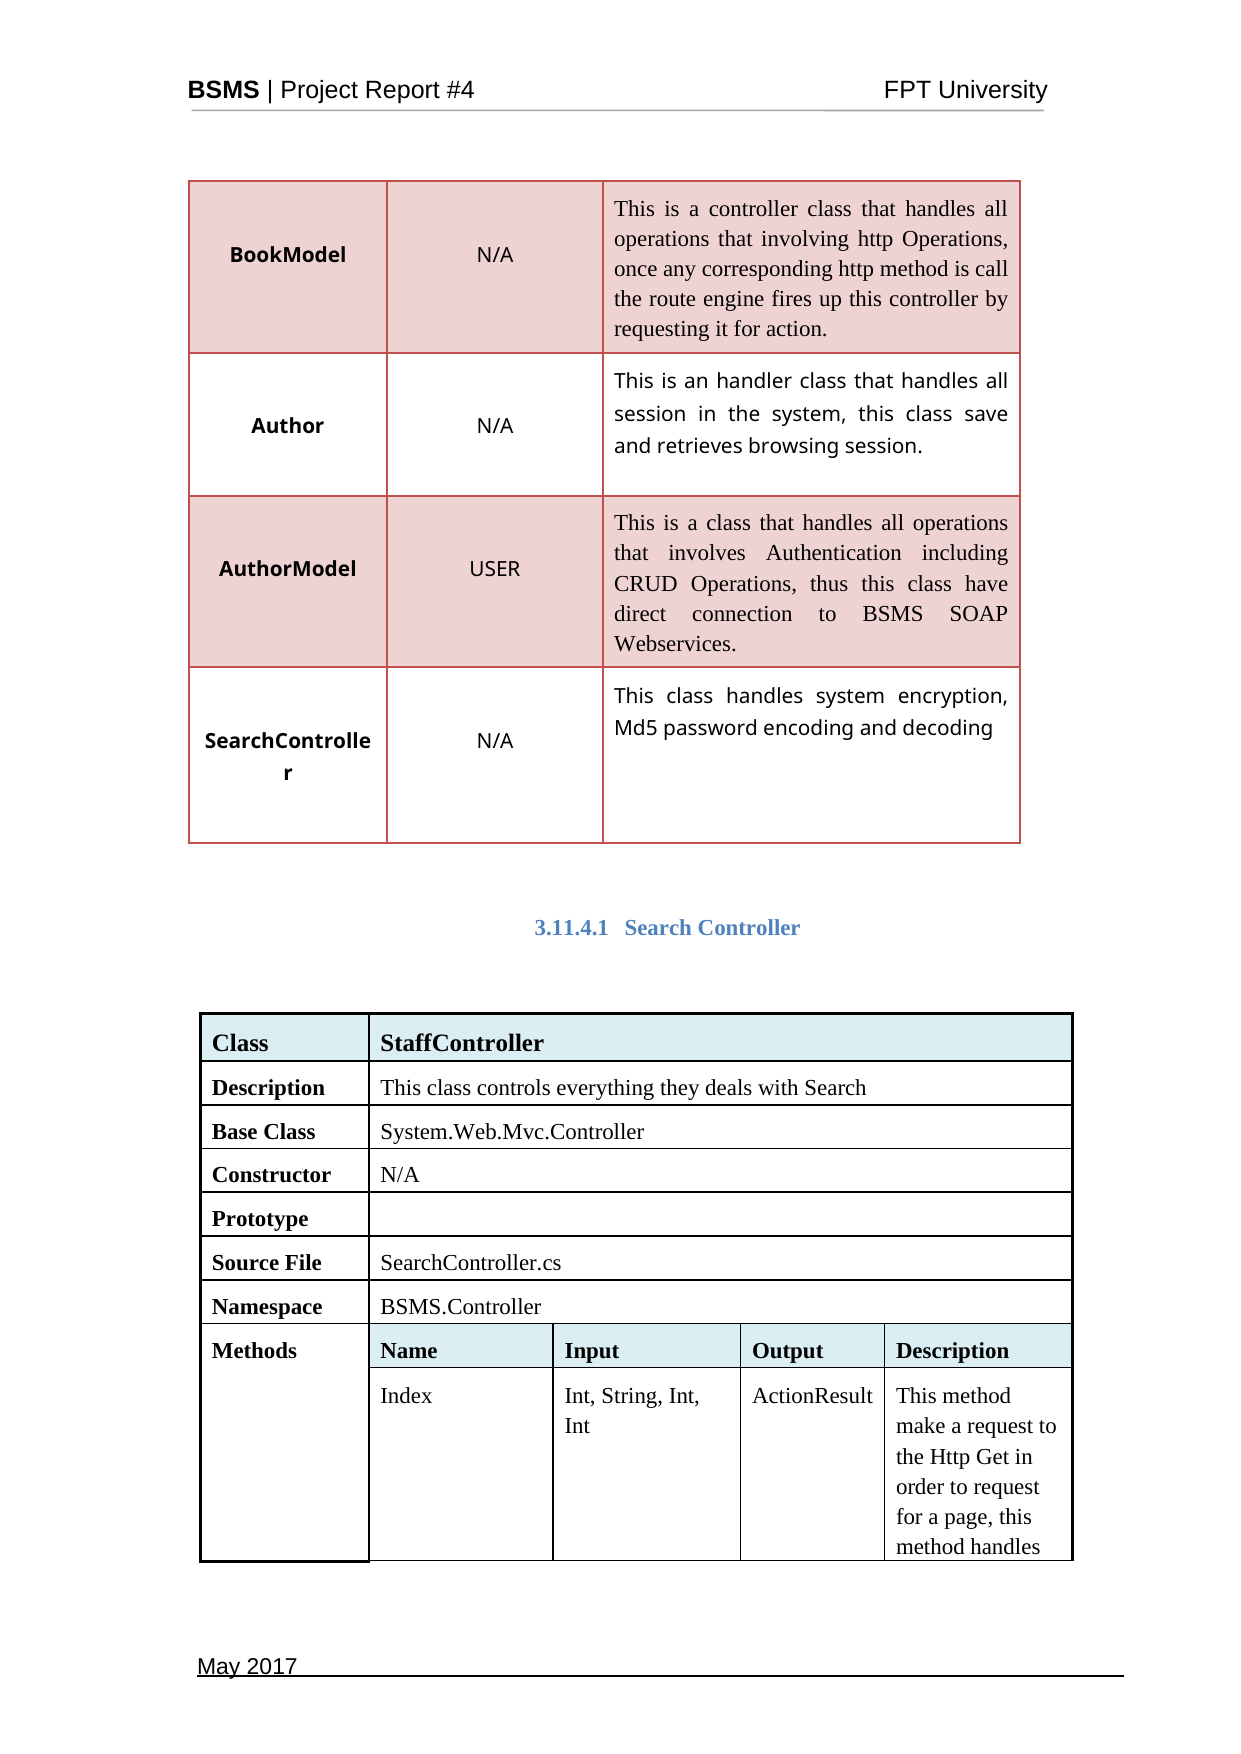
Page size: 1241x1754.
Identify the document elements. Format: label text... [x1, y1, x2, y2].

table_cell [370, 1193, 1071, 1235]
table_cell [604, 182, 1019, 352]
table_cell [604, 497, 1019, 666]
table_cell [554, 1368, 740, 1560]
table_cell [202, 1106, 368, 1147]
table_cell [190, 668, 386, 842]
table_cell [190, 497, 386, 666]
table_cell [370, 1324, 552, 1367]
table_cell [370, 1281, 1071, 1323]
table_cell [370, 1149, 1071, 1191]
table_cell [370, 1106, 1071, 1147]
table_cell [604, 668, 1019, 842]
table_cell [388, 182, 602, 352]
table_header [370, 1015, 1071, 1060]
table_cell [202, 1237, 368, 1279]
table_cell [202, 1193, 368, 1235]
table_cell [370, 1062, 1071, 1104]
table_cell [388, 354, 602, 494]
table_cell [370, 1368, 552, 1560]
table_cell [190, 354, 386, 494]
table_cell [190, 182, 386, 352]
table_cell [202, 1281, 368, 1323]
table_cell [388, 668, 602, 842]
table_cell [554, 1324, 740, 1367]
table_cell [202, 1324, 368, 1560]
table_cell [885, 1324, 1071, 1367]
subtitle Search Controller [534, 914, 1053, 940]
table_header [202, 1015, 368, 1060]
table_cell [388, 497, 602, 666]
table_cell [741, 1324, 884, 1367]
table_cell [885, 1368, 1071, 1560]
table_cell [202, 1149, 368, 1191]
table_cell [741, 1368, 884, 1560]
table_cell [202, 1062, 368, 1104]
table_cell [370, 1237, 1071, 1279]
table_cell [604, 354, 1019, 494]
